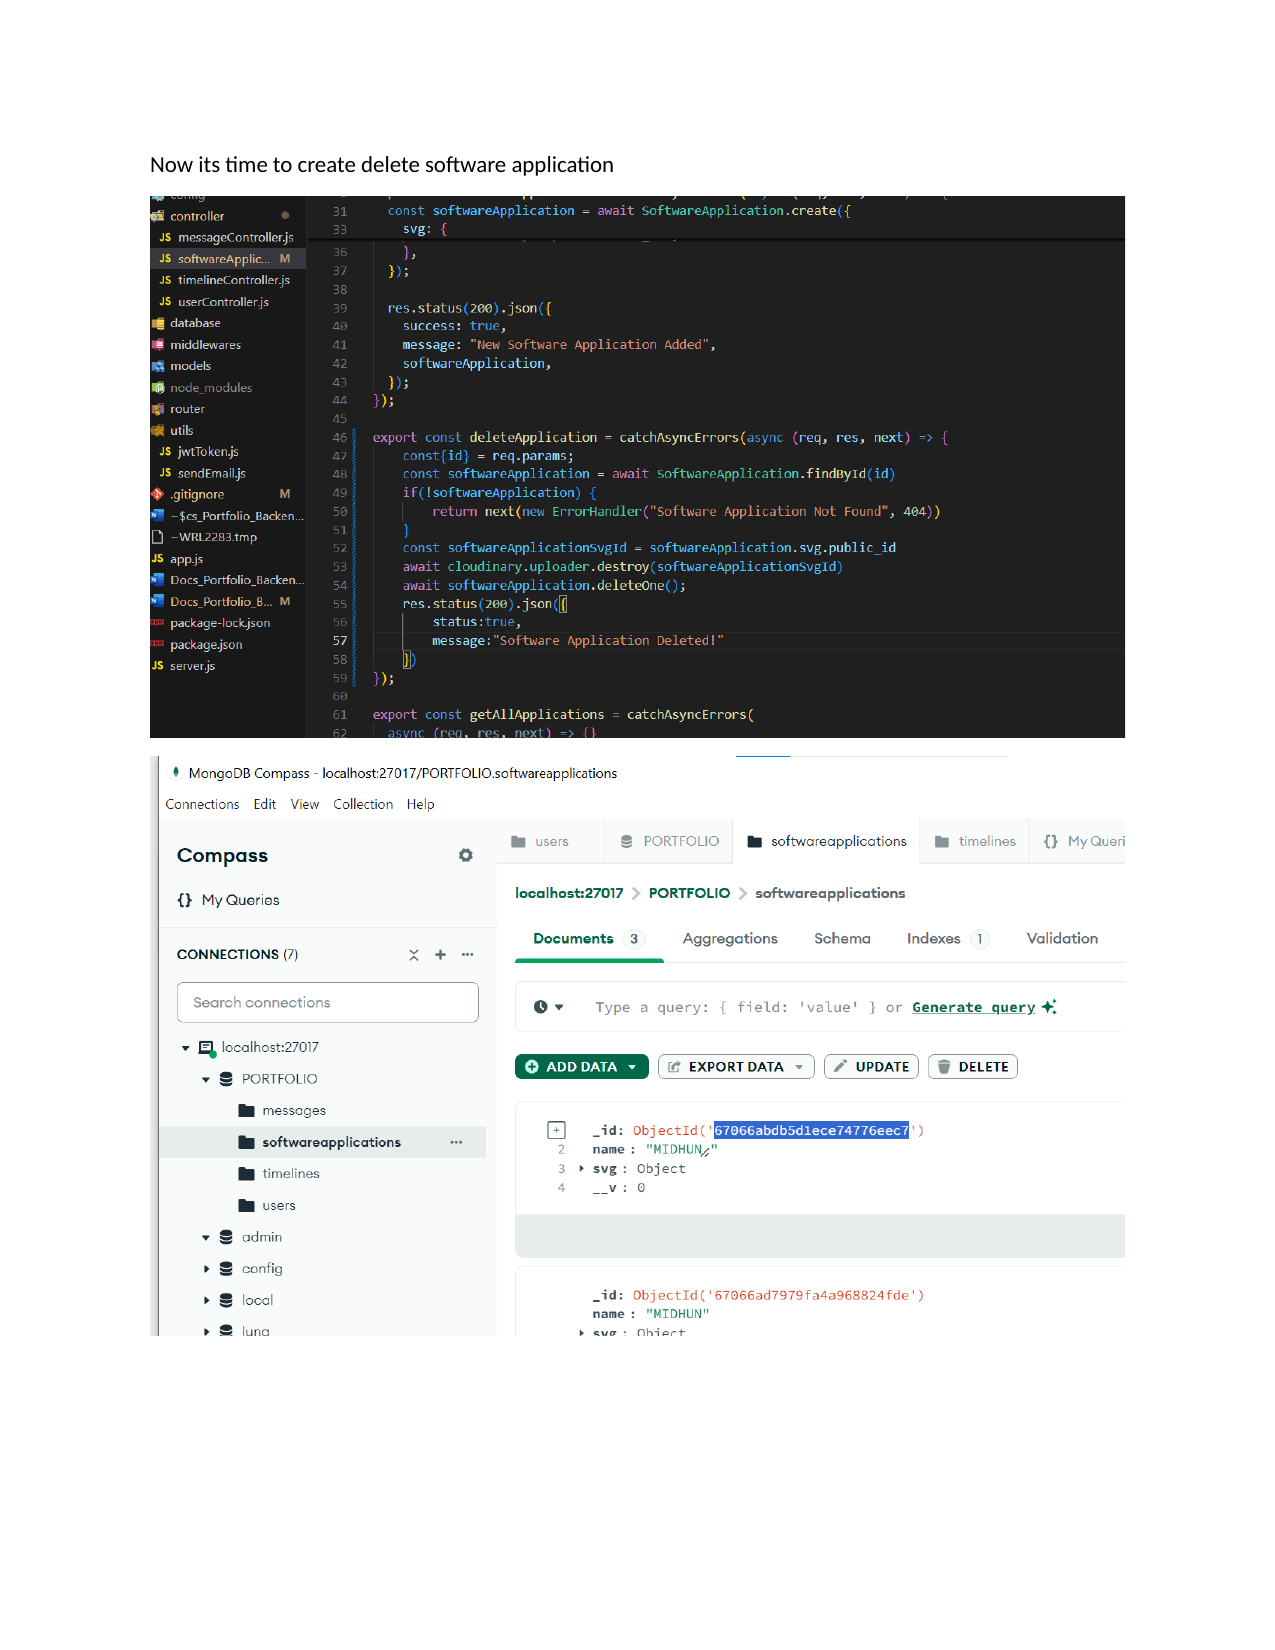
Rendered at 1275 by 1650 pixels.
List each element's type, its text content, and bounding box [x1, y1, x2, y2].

text Now its time to create delete software application [150, 150, 1125, 178]
picture [150, 196, 1125, 738]
picture [150, 756, 1125, 1336]
